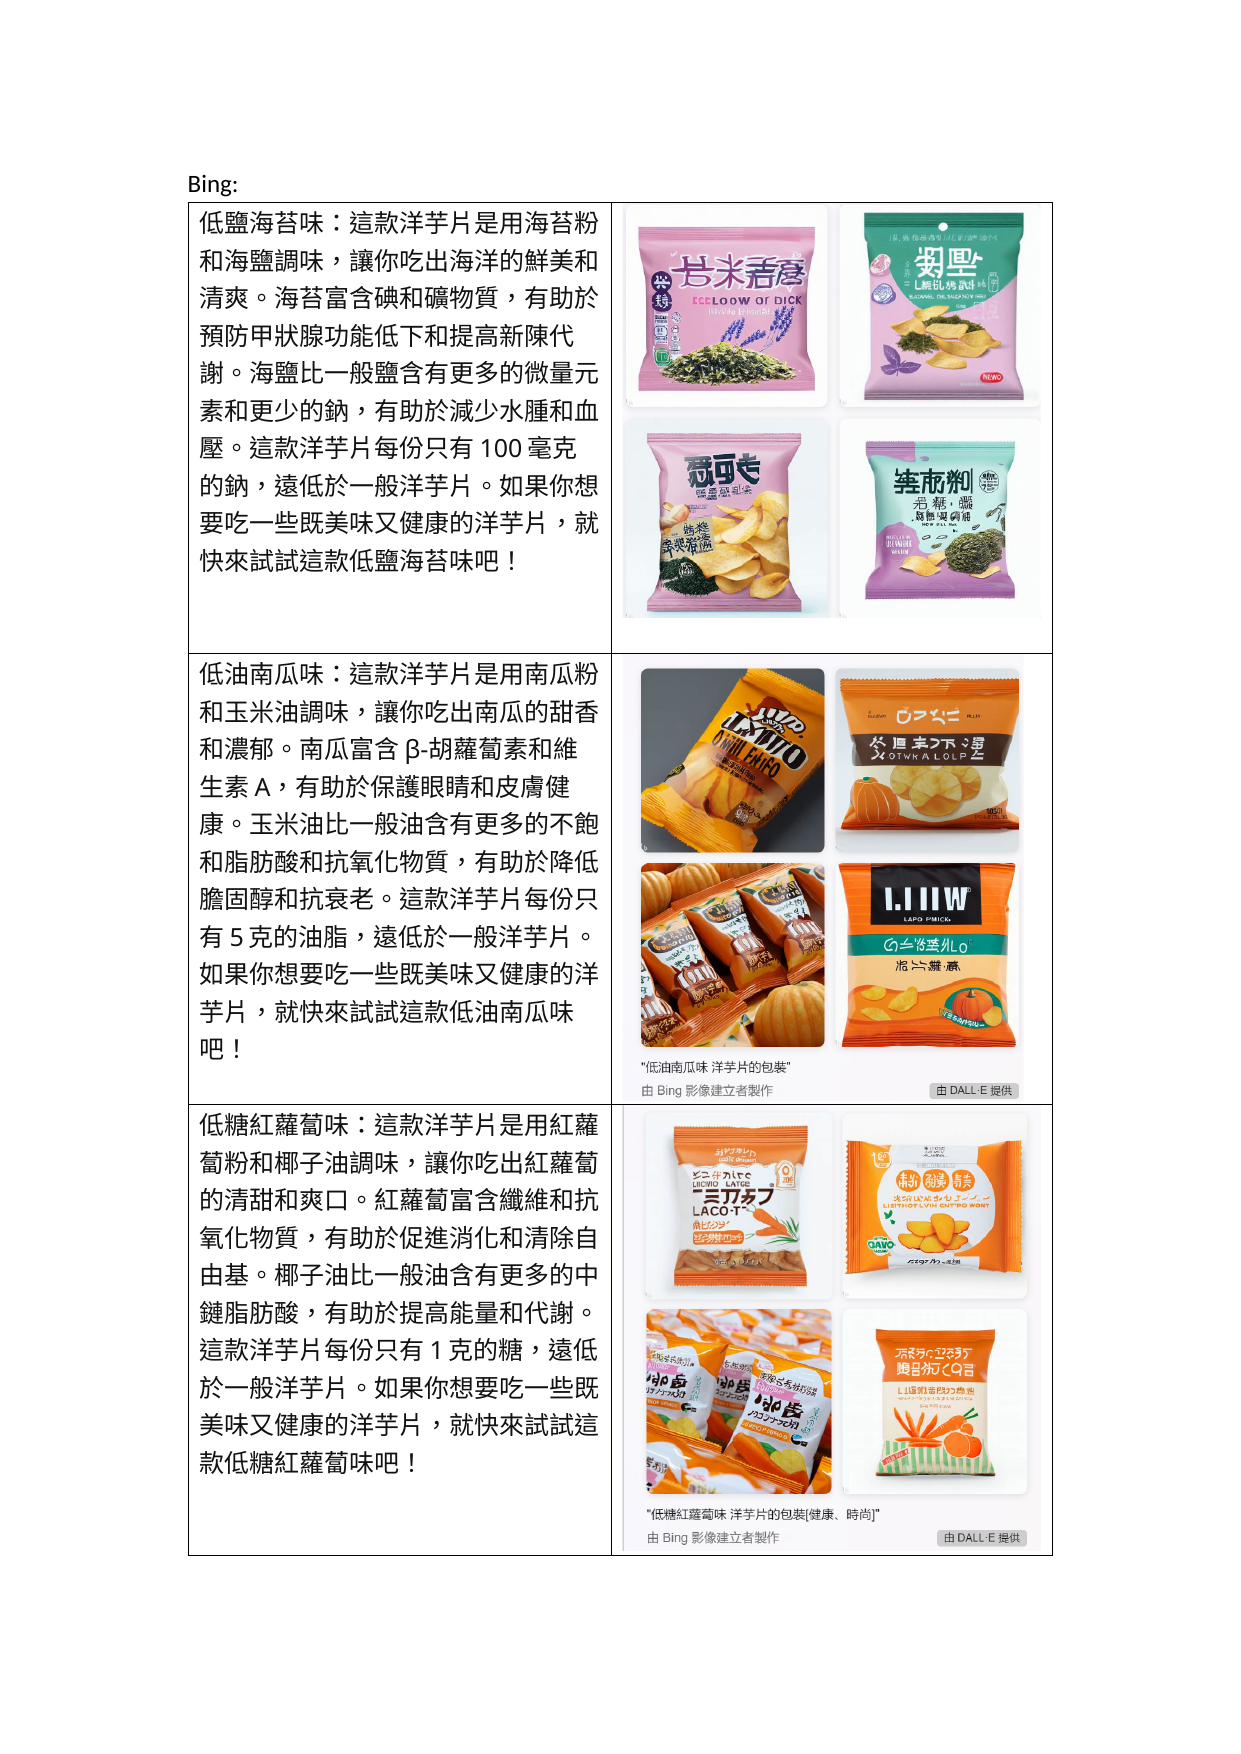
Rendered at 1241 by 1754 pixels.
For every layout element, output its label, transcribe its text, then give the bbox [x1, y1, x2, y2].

picture [622, 203, 1041, 618]
table_cell 低油南瓜味：這款洋芋片是用南瓜粉和玉米油調味，讓你吃出南瓜的甜香和濃郁。南瓜富含β-胡蘿蔔素和維生素A，有助於保護眼睛和皮膚健康。玉米油比一般油含有更多的不飽和脂肪酸和抗氧化物質，有助於降低膽固醇和抗衰老。這款洋芋片每份只有5克的油脂，遠低於一般洋芋片。如果你想要吃一些既美味又健康的洋芋片，就快來試試這款低油南瓜味吧！ [189, 654, 611, 1104]
table_header 低鹽海苔味：這款洋芋片是用海苔粉和海鹽調味，讓你吃出海洋的鮮美和清爽。海苔富含碘和礦物質，有助於預防甲狀腺功能低下和提高新陳代謝。海鹽比一般鹽含有更多的微量元素和更少的鈉，有助於減少水腫和血壓。這款洋芋片每份只有100毫克的鈉，遠低於一般洋芋片。如果你想要吃一些既美味又健康的洋芋片，就快來試試這款低鹽海苔味吧！ [189, 203, 611, 653]
table_header [612, 203, 1052, 653]
table_cell [612, 654, 1052, 1104]
text Bing: [187, 164, 1053, 202]
picture [622, 654, 1024, 1101]
table_cell 低糖紅蘿蔔味：這款洋芋片是用紅蘿蔔粉和椰子油調味，讓你吃出紅蘿蔔的清甜和爽口。紅蘿蔔富含纖維和抗氧化物質，有助於促進消化和清除自由基。椰子油比一般油含有更多的中鏈脂肪酸，有助於提高能量和代謝。這款洋芋片每份只有1克的糖，遠低於一般洋芋片。如果你想要吃一些既美味又健康的洋芋片，就快來試試這款低糖紅蘿蔔味吧！ [189, 1105, 611, 1555]
picture [622, 1105, 1041, 1551]
table_cell [612, 1105, 1052, 1555]
